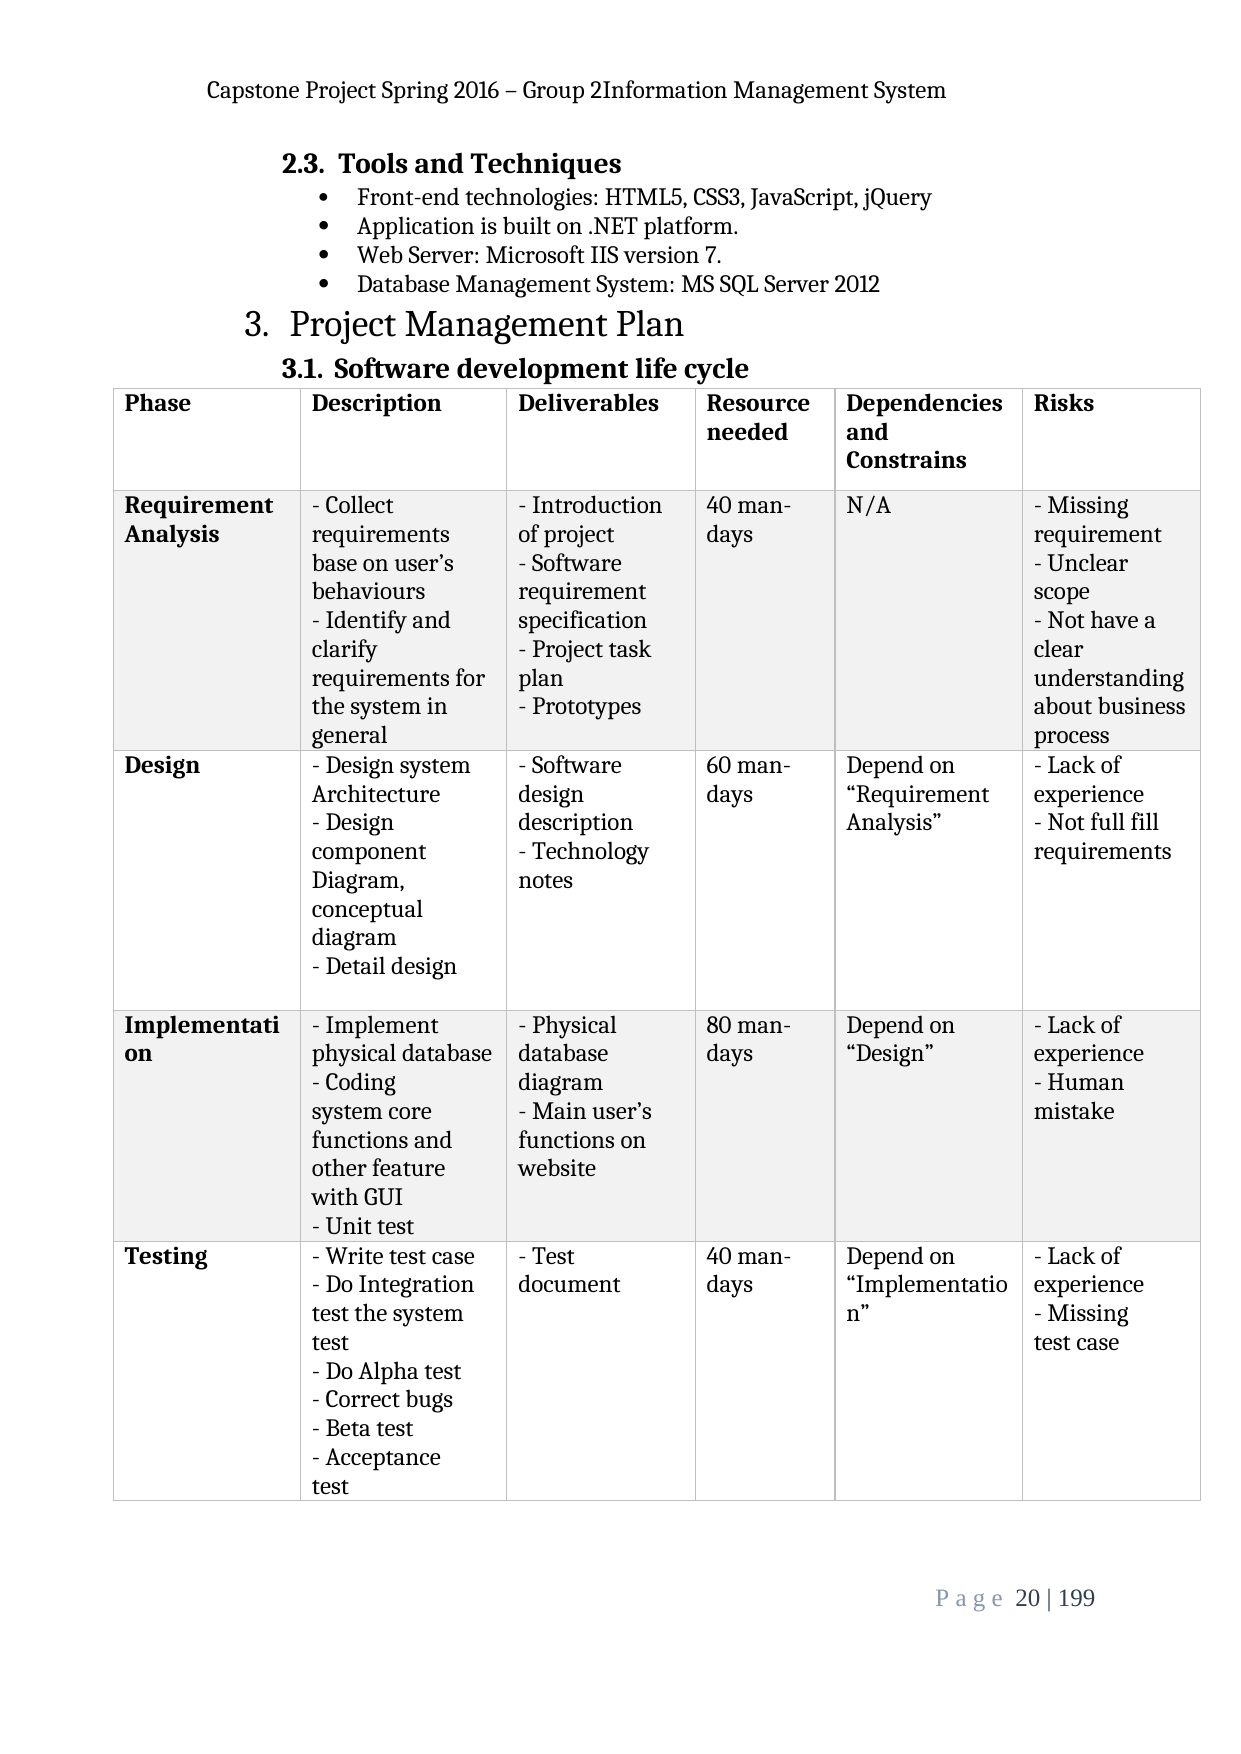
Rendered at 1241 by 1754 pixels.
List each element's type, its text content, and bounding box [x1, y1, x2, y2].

table_header Dependencies and Constrains [836, 389, 1022, 490]
list Database Management System: MS SQL Server 2012 [319, 269, 1122, 298]
table_cell Depend on “Requirement Analysis” [836, 751, 1022, 1009]
table_cell - Lack of experience - Not full fill requirements [1023, 751, 1200, 1009]
list Front-end technologies: HTML5, CSS3, JavaScript, jQuery [319, 183, 1122, 212]
subtitle Project Management Plan [244, 302, 1122, 346]
table_cell N/A [836, 491, 1022, 750]
table_cell - Implement physical database - Coding system core functions and other feature with GUI - Unit test [301, 1011, 506, 1241]
table_header Deliverables [507, 389, 695, 490]
list Application is built on .NET platform. [319, 212, 1122, 241]
table_cell Testing [114, 1242, 300, 1500]
subtitle Tools and Techniques [282, 148, 1122, 181]
table_header Phase [114, 389, 300, 490]
table_cell 60 man-days [696, 751, 834, 1009]
table_header Resource needed [696, 389, 834, 490]
subtitle Software development life cycle [282, 352, 1122, 386]
table_cell Requirement Analysis [114, 491, 300, 750]
table_cell Depend on “Design” [836, 1011, 1022, 1241]
table_cell Depend on “Implementation” [836, 1242, 1022, 1500]
table_cell Implementation [114, 1011, 300, 1241]
table_header Risks [1023, 389, 1200, 490]
table_cell - Write test case - Do Integration test the system test - Do Alpha test - Correct bugs - Beta test - Acceptance test [301, 1242, 506, 1500]
table_cell - Lack of experience - Human mistake [1023, 1011, 1200, 1241]
table_cell - Collect requirements base on user’s behaviours - Identify and clarify requirements for the system in general [301, 491, 506, 750]
table_cell - Lack of experience - Missing test case [1023, 1242, 1200, 1500]
list Web Server: Microsoft IIS version 7. [319, 241, 1122, 269]
table_header Description [301, 389, 506, 490]
table_cell Design [114, 751, 300, 1009]
table_cell - Missing requirement - Unclear scope - Not have a clear understanding about business process [1023, 491, 1200, 750]
table_cell - Physical database diagram - Main user’s functions on website [507, 1011, 695, 1241]
table_cell - Test document [507, 1242, 695, 1500]
table_cell - Design system Architecture - Design component Diagram, conceptual diagram - Detail design [301, 751, 506, 1009]
table_cell 40 man-days [696, 491, 834, 750]
table_cell - Introduction of project - Software requirement specification - Project task plan - Prototypes [507, 491, 695, 750]
table_cell 40 man-days [696, 1242, 834, 1500]
table_cell - Software design description - Technology notes [507, 751, 695, 1009]
table_cell 80 man-days [696, 1011, 834, 1241]
